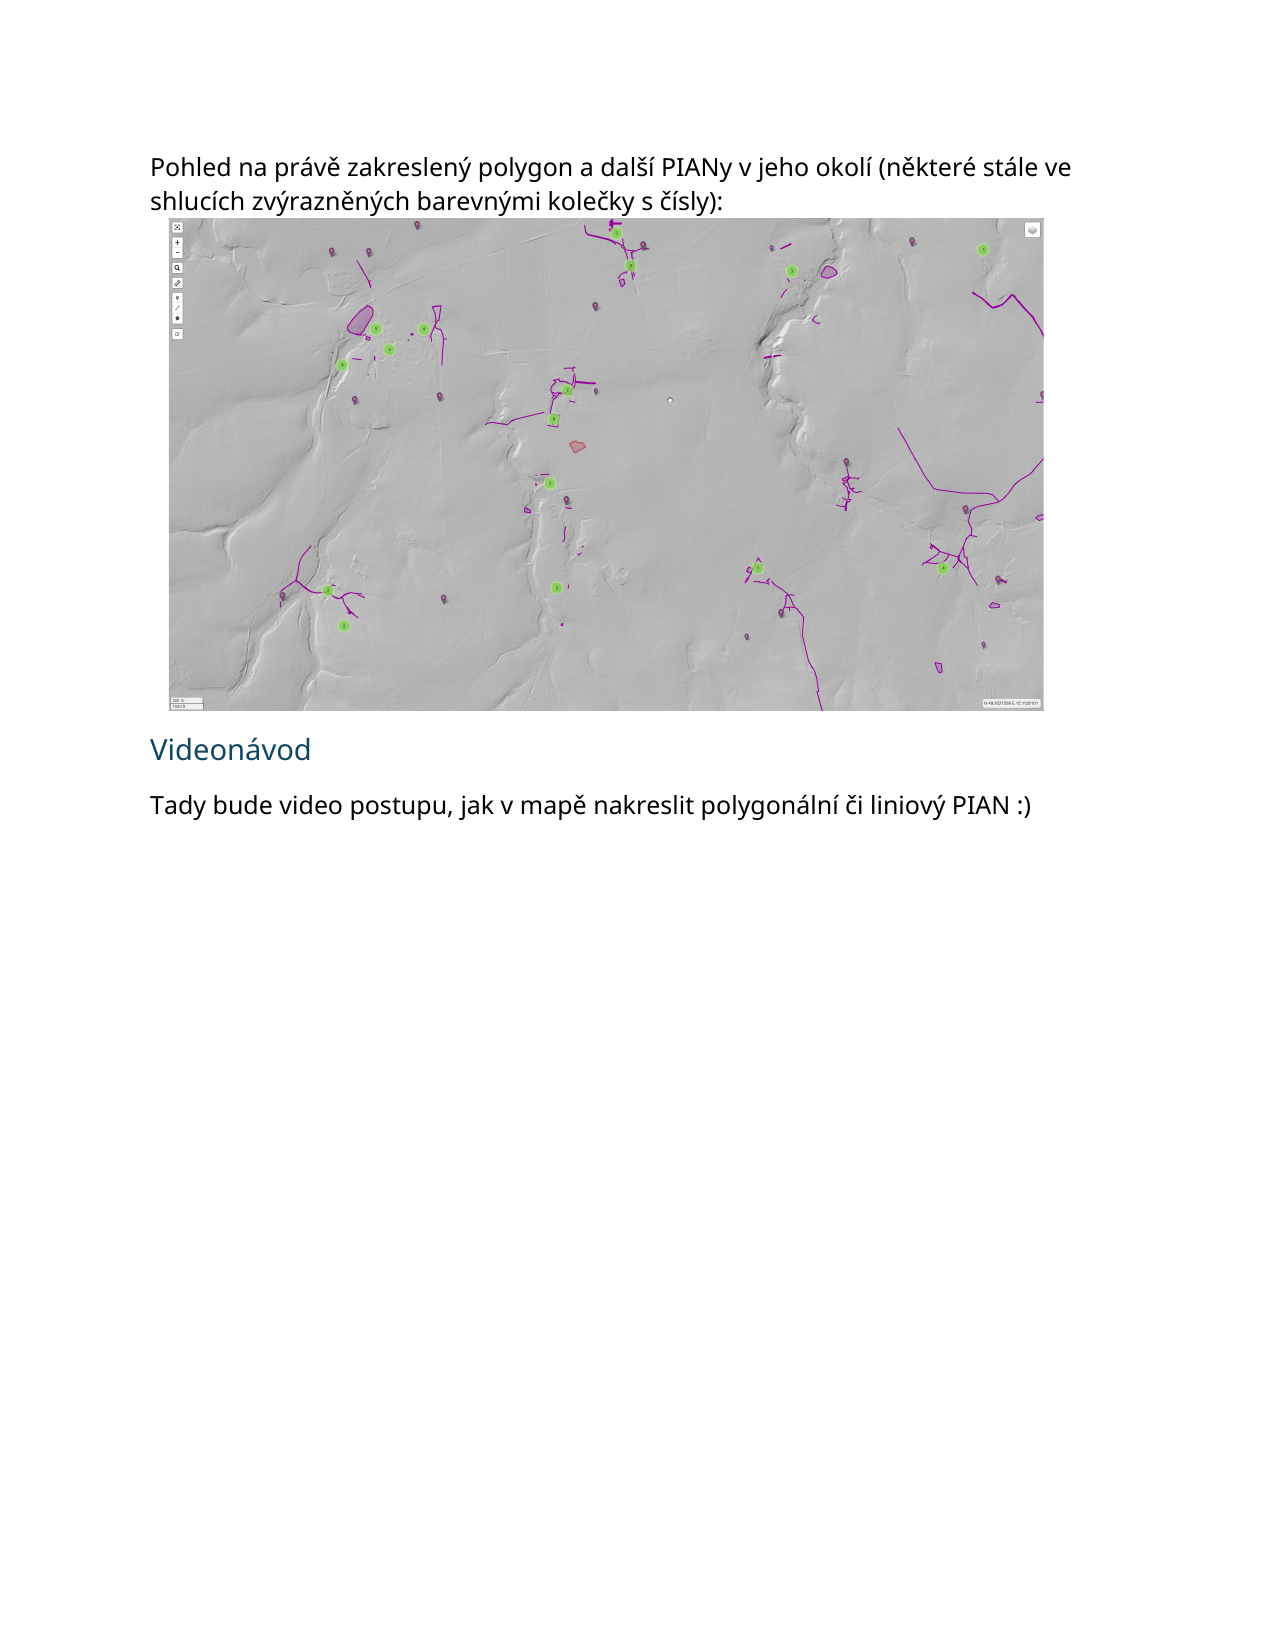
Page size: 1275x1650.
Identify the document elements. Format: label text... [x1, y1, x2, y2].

subtitle Videonávod [150, 729, 1125, 769]
text Tady bude video postupu, jak v mapě nakreslit polygonální či liniový PIAN :) [150, 787, 1125, 822]
picture [168, 218, 1044, 711]
